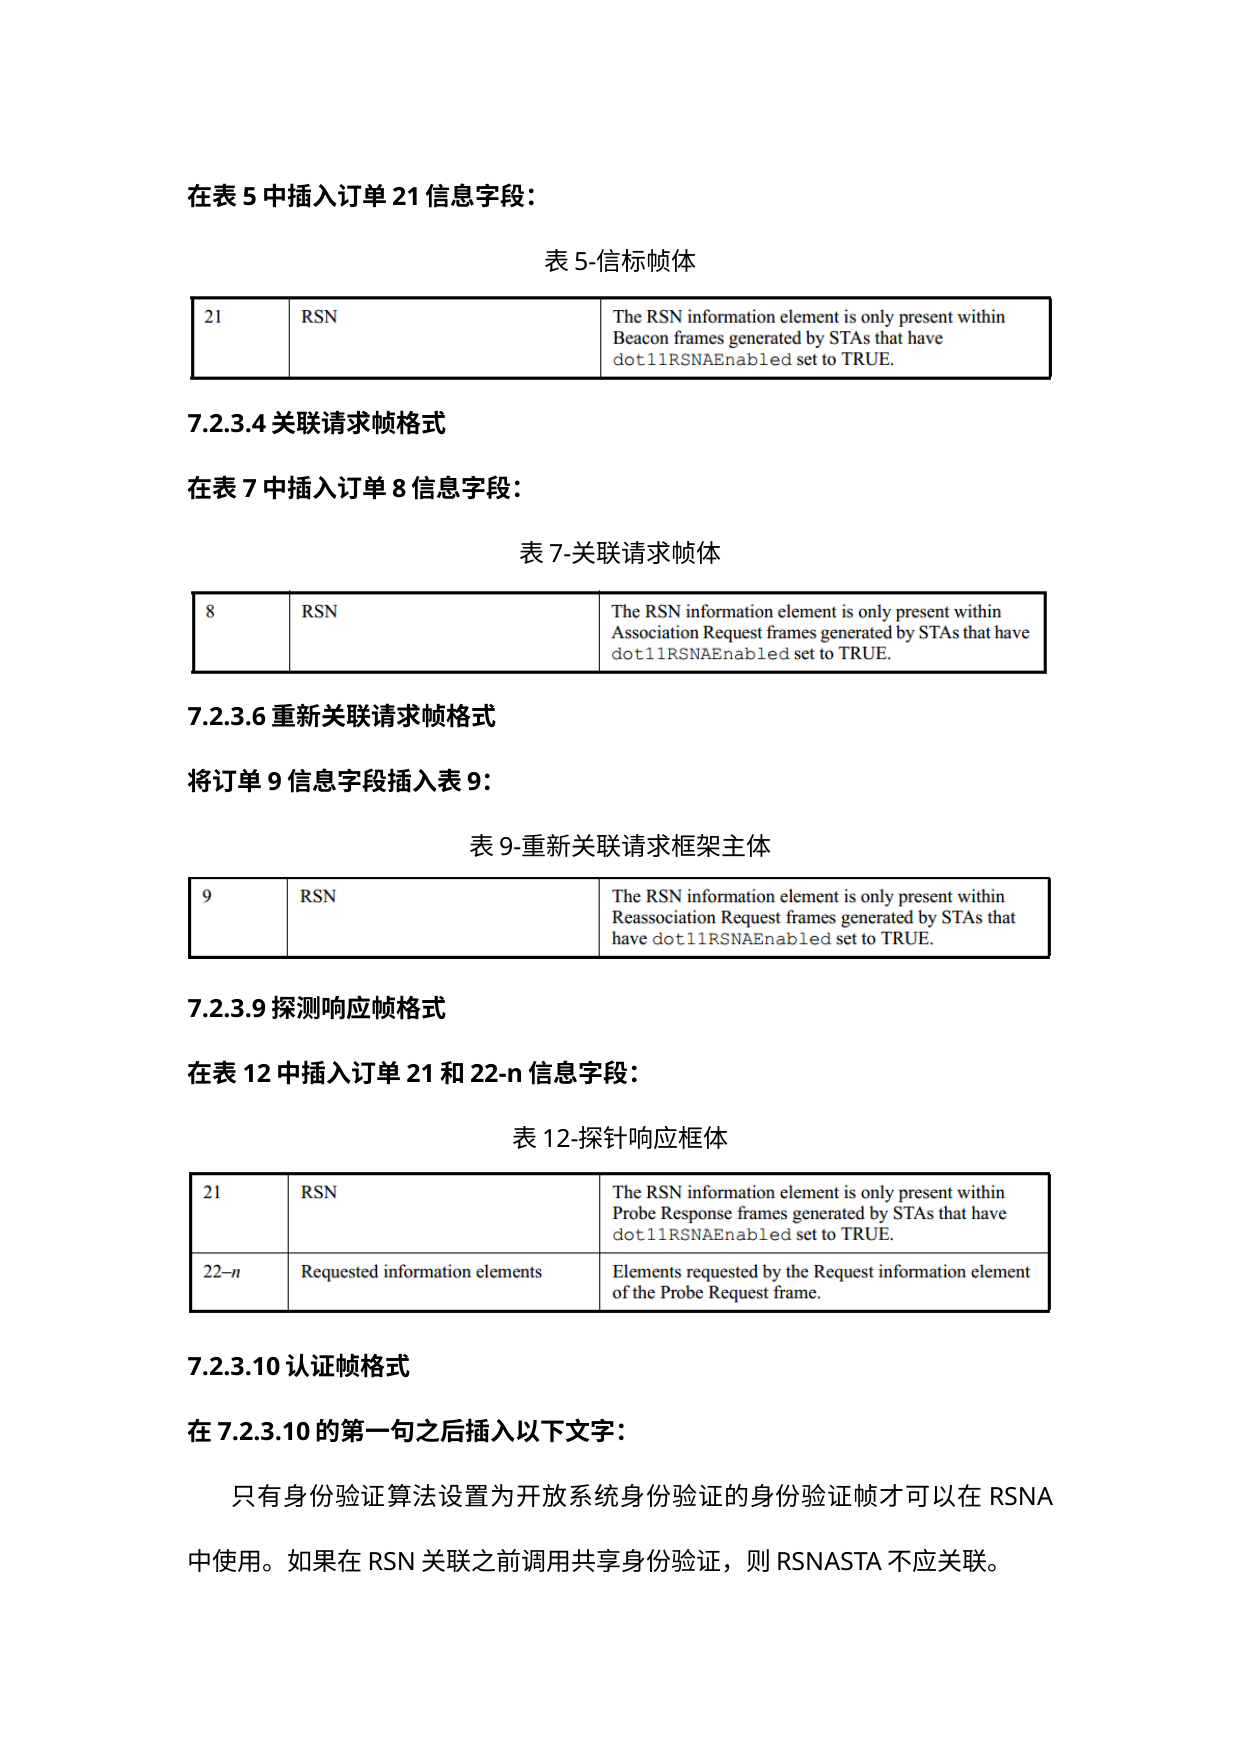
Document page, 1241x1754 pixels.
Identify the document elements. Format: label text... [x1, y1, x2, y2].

picture [187, 292, 1053, 383]
text 表5-信标帧体 [187, 227, 1053, 292]
text 在表5中插入订单21信息字段： [187, 162, 1053, 227]
picture [187, 877, 1053, 959]
text 在7.2.3.10的第一句之后插入以下文字： [187, 1397, 1053, 1462]
picture [187, 1169, 1053, 1314]
text 表7-关联请求帧体 [187, 519, 1053, 584]
text 7.2.3.10认证帧格式 [187, 1332, 1053, 1397]
text 在表7中插入订单8信息字段： [187, 454, 1053, 519]
text 7.2.3.4关联请求帧格式 [187, 389, 1053, 454]
picture [187, 584, 1053, 678]
text 7.2.3.9探测响应帧格式 [187, 974, 1053, 1039]
text 在表12中插入订单21和22-n信息字段： [187, 1039, 1053, 1104]
text 7.2.3.6重新关联请求帧格式 [187, 682, 1053, 747]
text 表9-重新关联请求框架主体 [187, 812, 1053, 877]
text 只有身份验证算法设置为开放系统身份验证的身份验证帧才可以在RSNA中使用。如果在RSN关联之前调用共享身份验证，则RSNASTA不应关联。 [187, 1462, 1053, 1592]
text 将订单9信息字段插入表9： [187, 747, 1053, 812]
text 表12-探针响应框体 [187, 1104, 1053, 1169]
